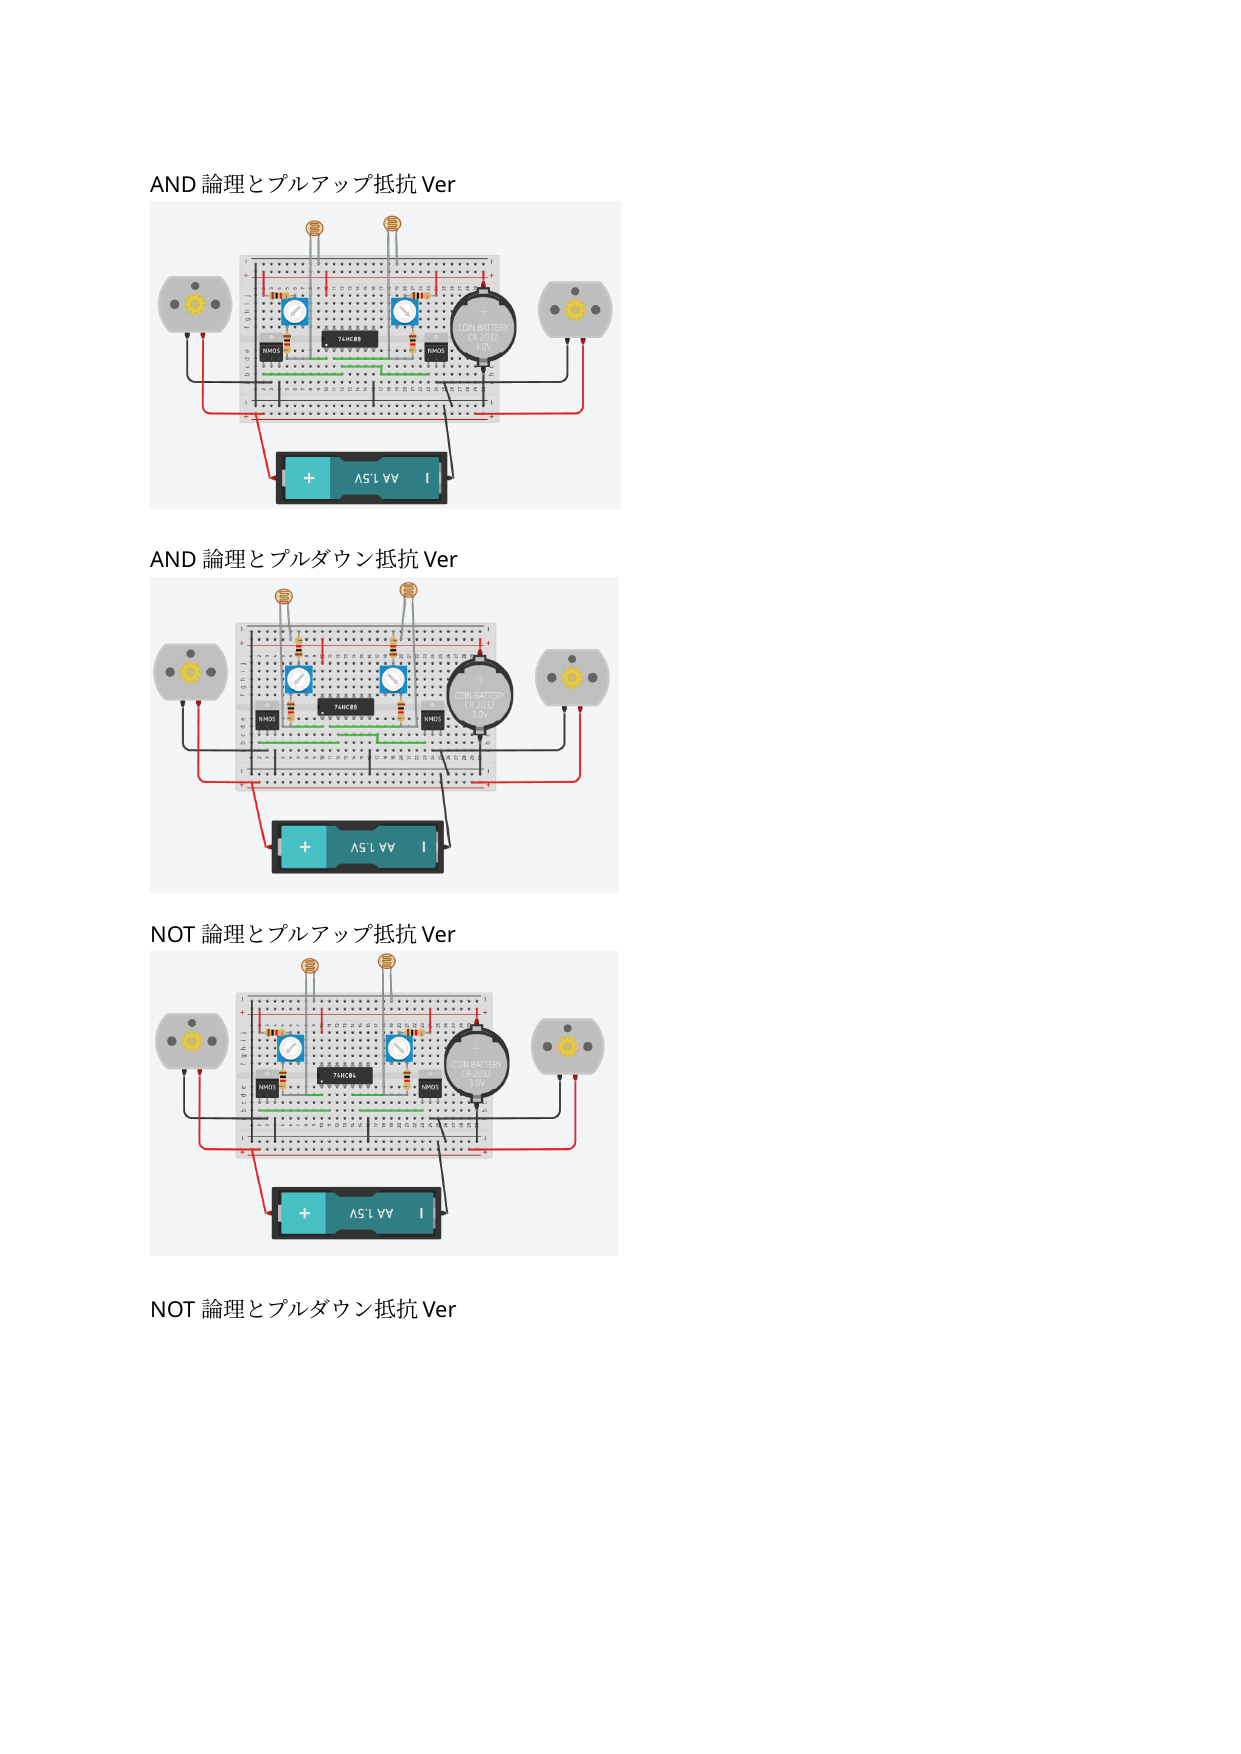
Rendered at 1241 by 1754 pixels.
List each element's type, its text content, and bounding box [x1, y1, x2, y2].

picture [150, 951, 618, 1256]
picture [150, 201, 621, 509]
text NOT 論理とプルアップ抵抗Ver [150, 914, 1090, 952]
text AND論理とプルアップ抵抗Ver [150, 164, 1090, 202]
text NOT 論理とプルダウン抵抗Ver [150, 1289, 1090, 1327]
picture [150, 577, 619, 893]
text AND 論理とプルダウン抵抗Ver [150, 539, 1090, 577]
